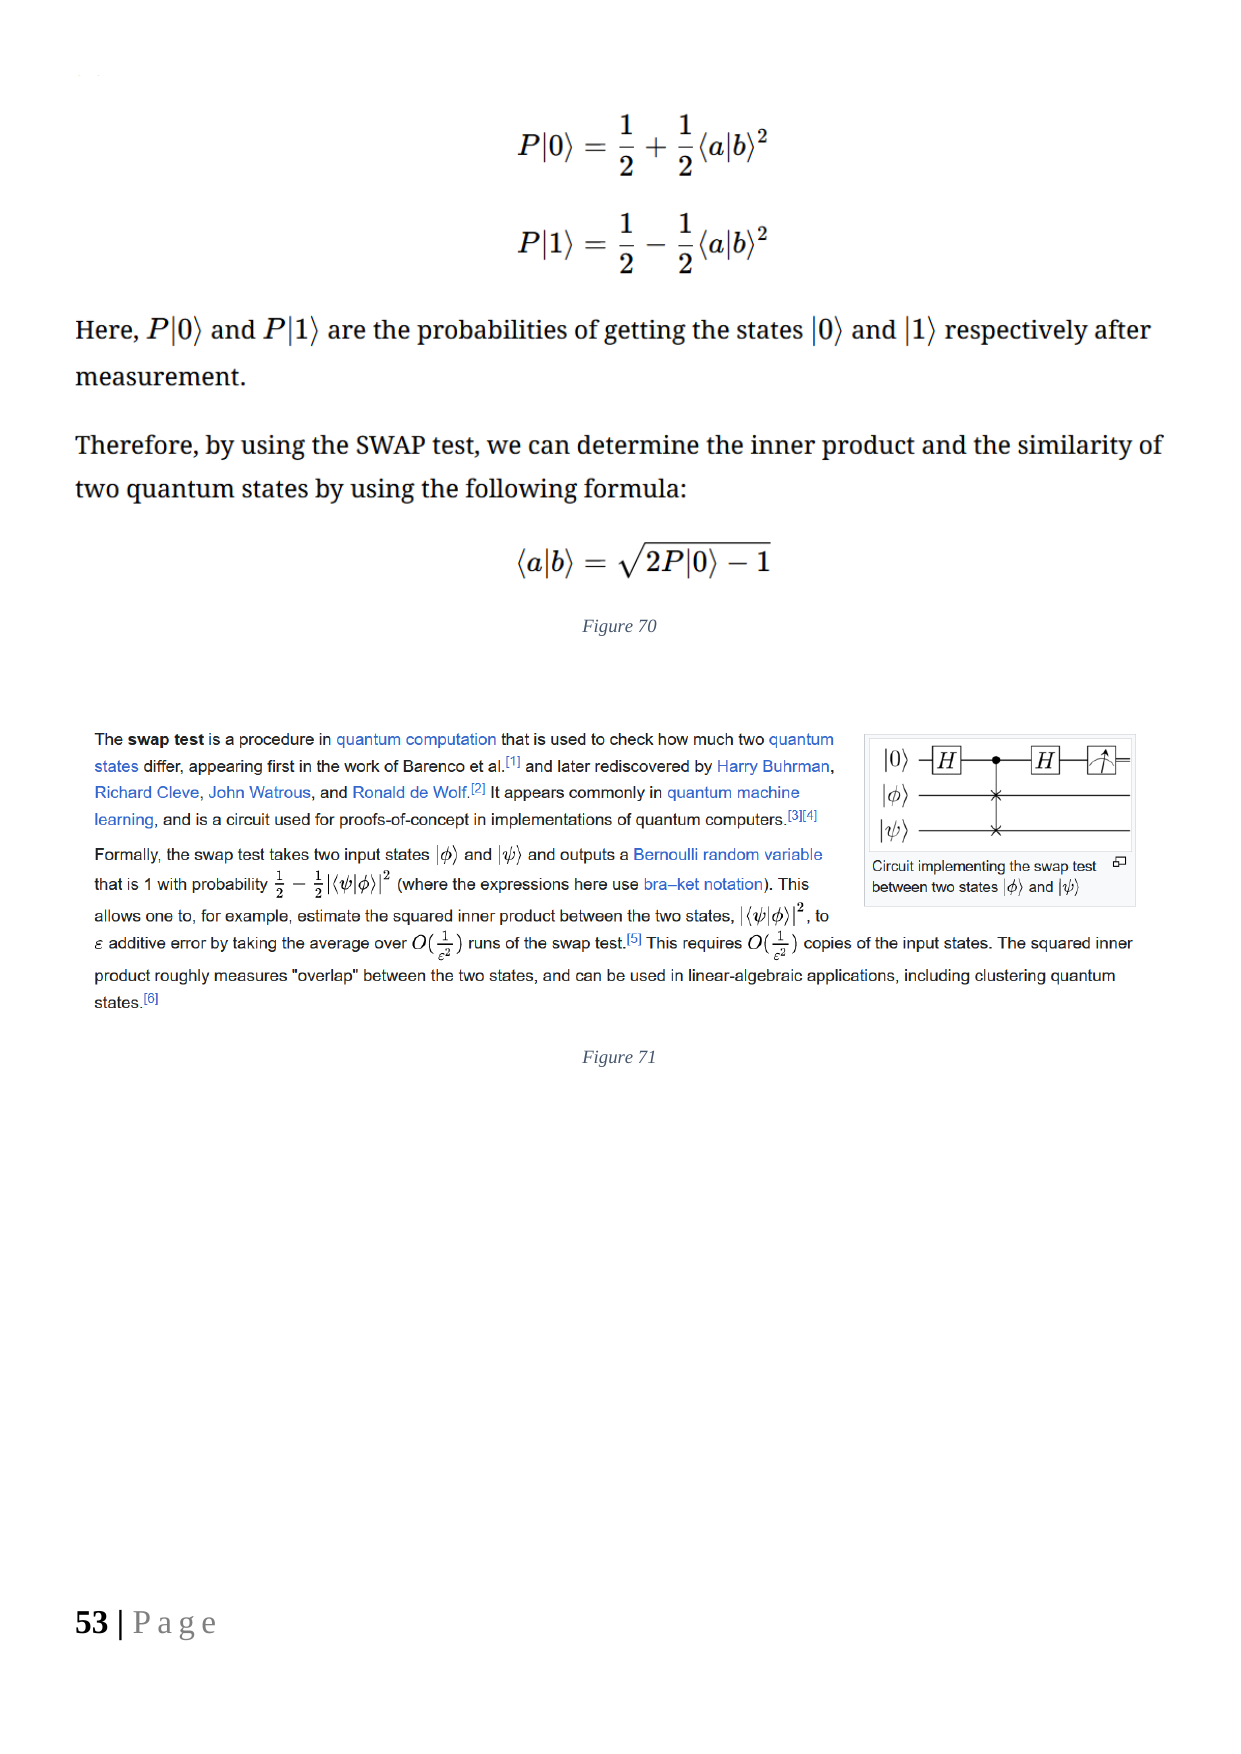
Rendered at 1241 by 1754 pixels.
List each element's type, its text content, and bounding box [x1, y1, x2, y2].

text Figure 70 [75, 615, 1165, 637]
text Figure 71 [75, 1046, 1165, 1068]
picture [75, 715, 1166, 1027]
picture [75, 75, 1166, 596]
